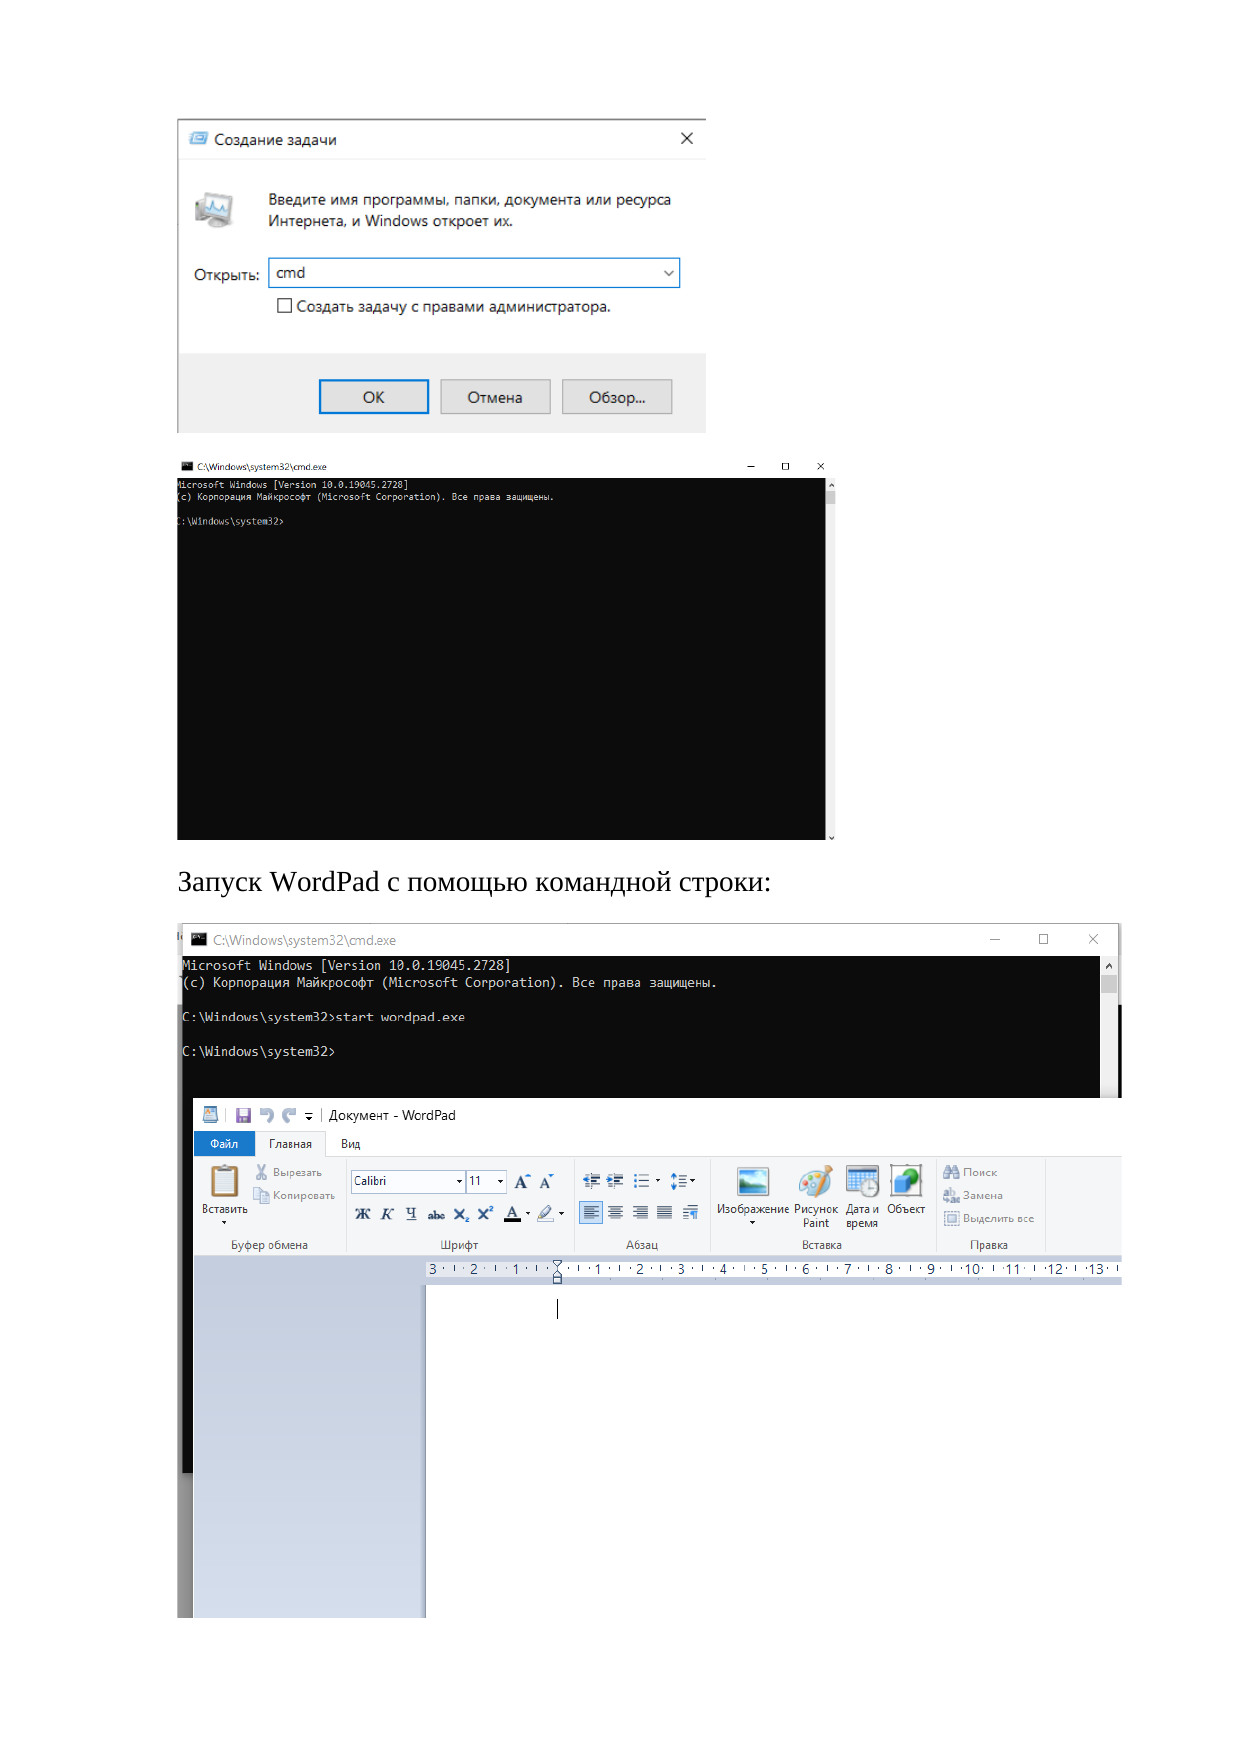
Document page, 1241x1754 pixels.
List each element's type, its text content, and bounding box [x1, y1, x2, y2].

text Запуск WordPad с помощью командной строки: [177, 864, 1152, 898]
picture [177, 457, 836, 840]
picture [177, 923, 1122, 1618]
picture [177, 118, 706, 433]
